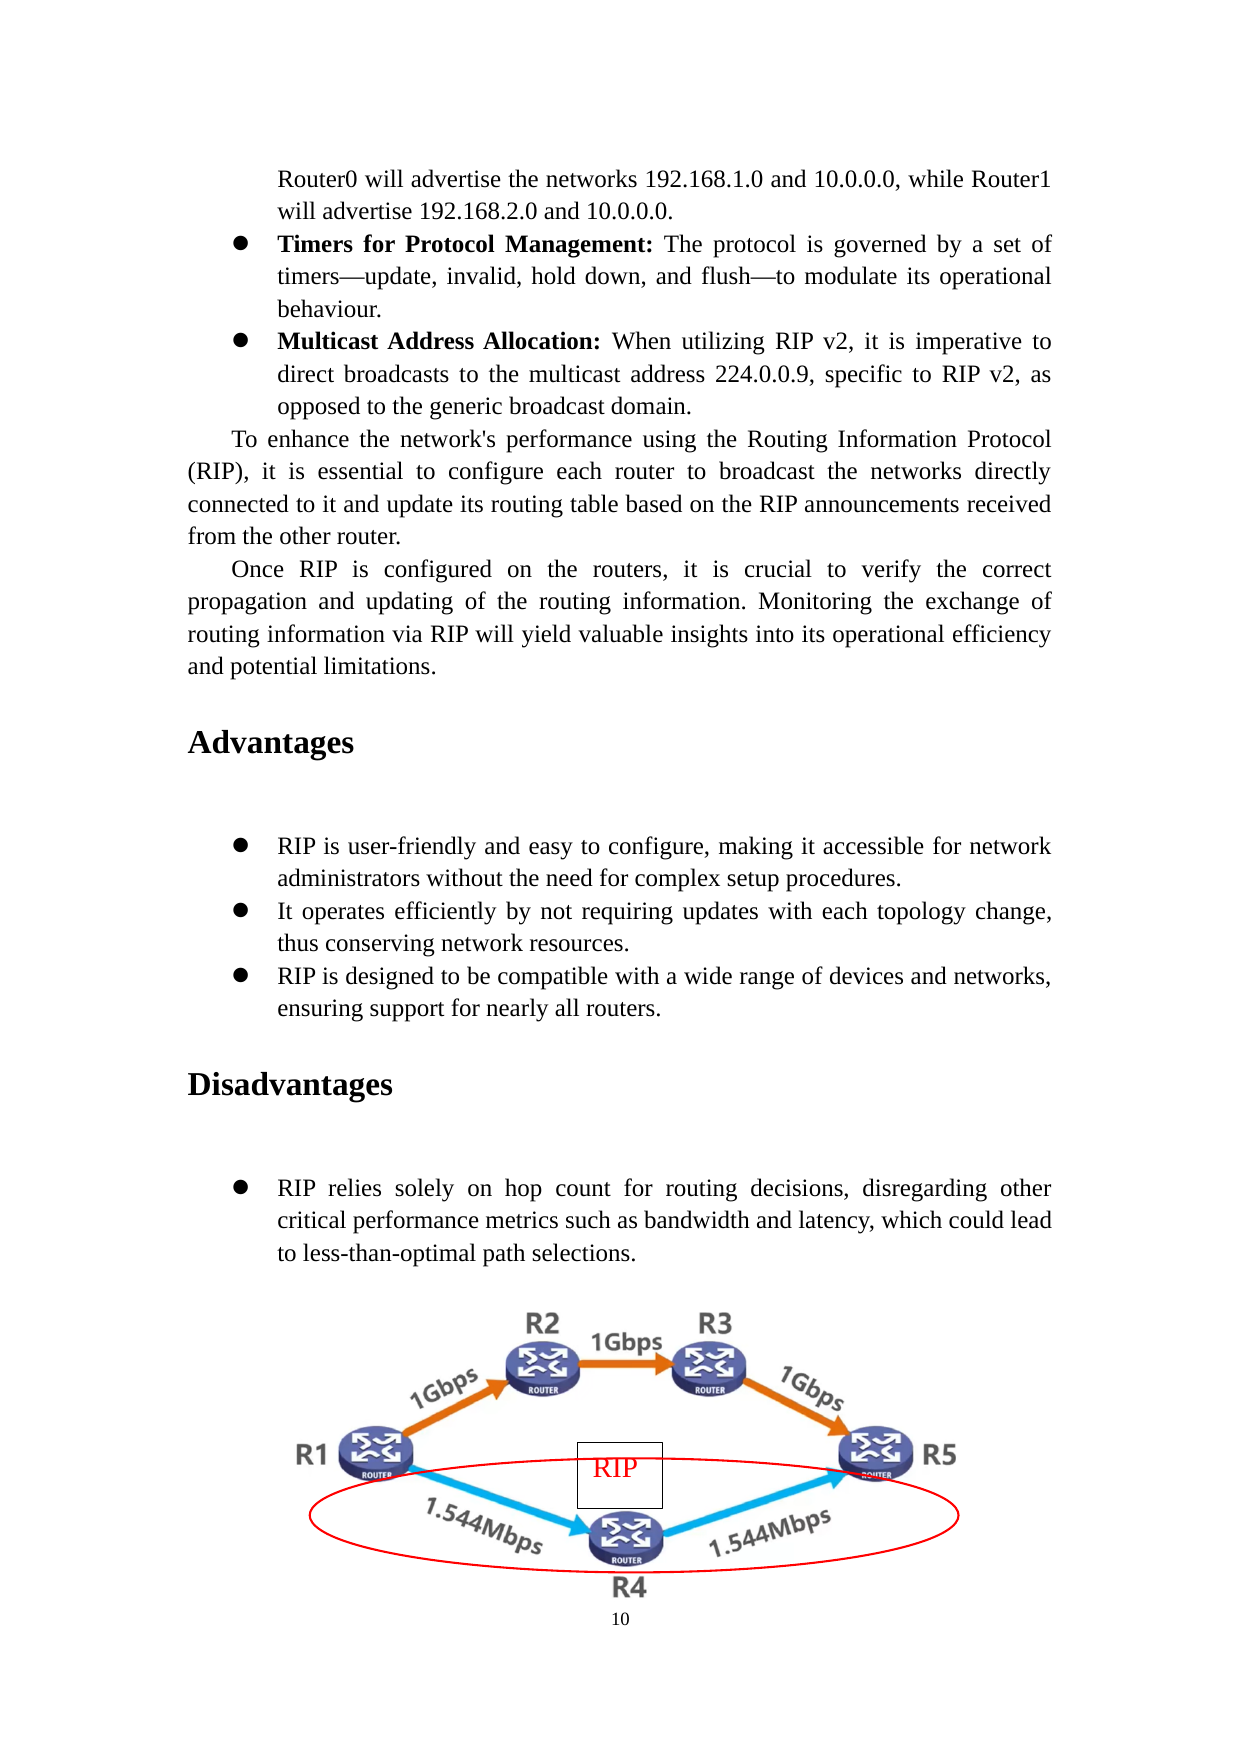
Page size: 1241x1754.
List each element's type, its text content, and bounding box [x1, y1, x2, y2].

picture [292, 1292, 962, 1611]
text To enhance the network's performance using the Routing Information Protocol (RIP), it is essential to configure each router to broadcast the networks directly connected to it and update its routing table based on the RIP announcements received from the other router. [187, 422, 1053, 552]
list Timers for Protocol Management: The protocol is governed by a set of timers—update, invalid, hold down, and flush—to modulate its operational behaviour. [231, 227, 1053, 324]
list RIP relies solely on hop count for routing decisions, disregarding other critical performance metrics such as bandwidth and latency, which could lead to less-than-optimal path selections. [231, 1171, 1053, 1269]
list RIP is designed to be compatible with a wide range of devices and networks, ensuring support for nearly all routers. [231, 959, 1053, 1024]
list It operates efficiently by not requiring updates with each topology change, thus conserving network resources. [231, 894, 1053, 959]
list Multicast Address Allocation: When utilizing RIP v2, it is imperative to direct broadcasts to the multicast address 224.0.0.9, specific to RIP v2, as opposed to the generic broadcast domain. [231, 324, 1053, 422]
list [231, 162, 1053, 227]
subtitle Advantages [187, 709, 1053, 774]
list RIP is user-friendly and easy to configure, making it accessible for network administrators without the need for complex setup procedures. [231, 829, 1053, 894]
subtitle Disadvantages [187, 1051, 1053, 1116]
text Once RIP is configured on the routers, it is crucial to verify the correct propagation and updating of the routing information. Monitoring the exchange of routing information via RIP will yield valuable insights into its operational efficiency and potential limitations. [187, 552, 1053, 682]
